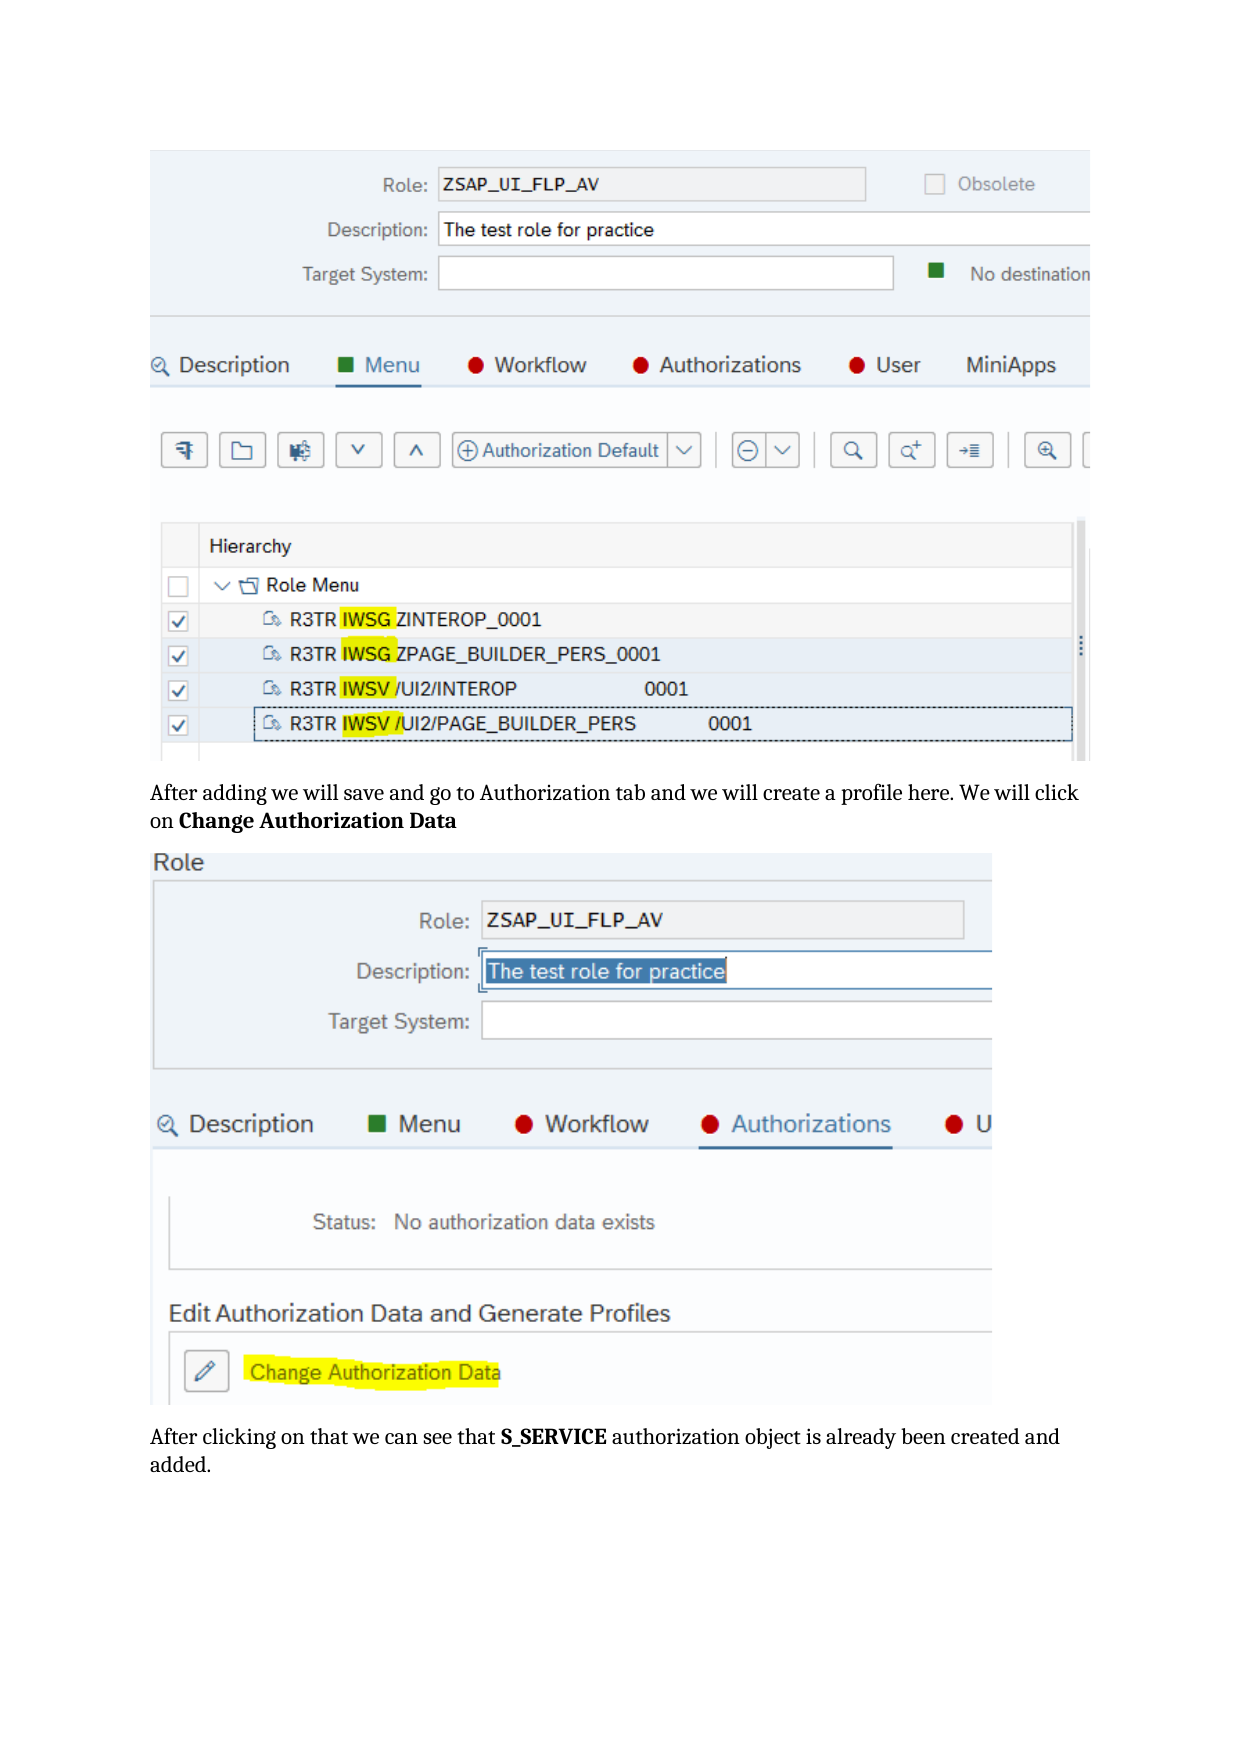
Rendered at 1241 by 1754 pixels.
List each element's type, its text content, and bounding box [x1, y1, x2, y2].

picture [150, 150, 1091, 761]
text After clicking on that we can see that S_SERVICE authorization object is already been created and added. [150, 1423, 1090, 1478]
text After adding we will save and go to Authorization tab and we will create a profile here. We will click on Change Authorization Data [150, 779, 1090, 834]
picture [150, 853, 993, 1405]
